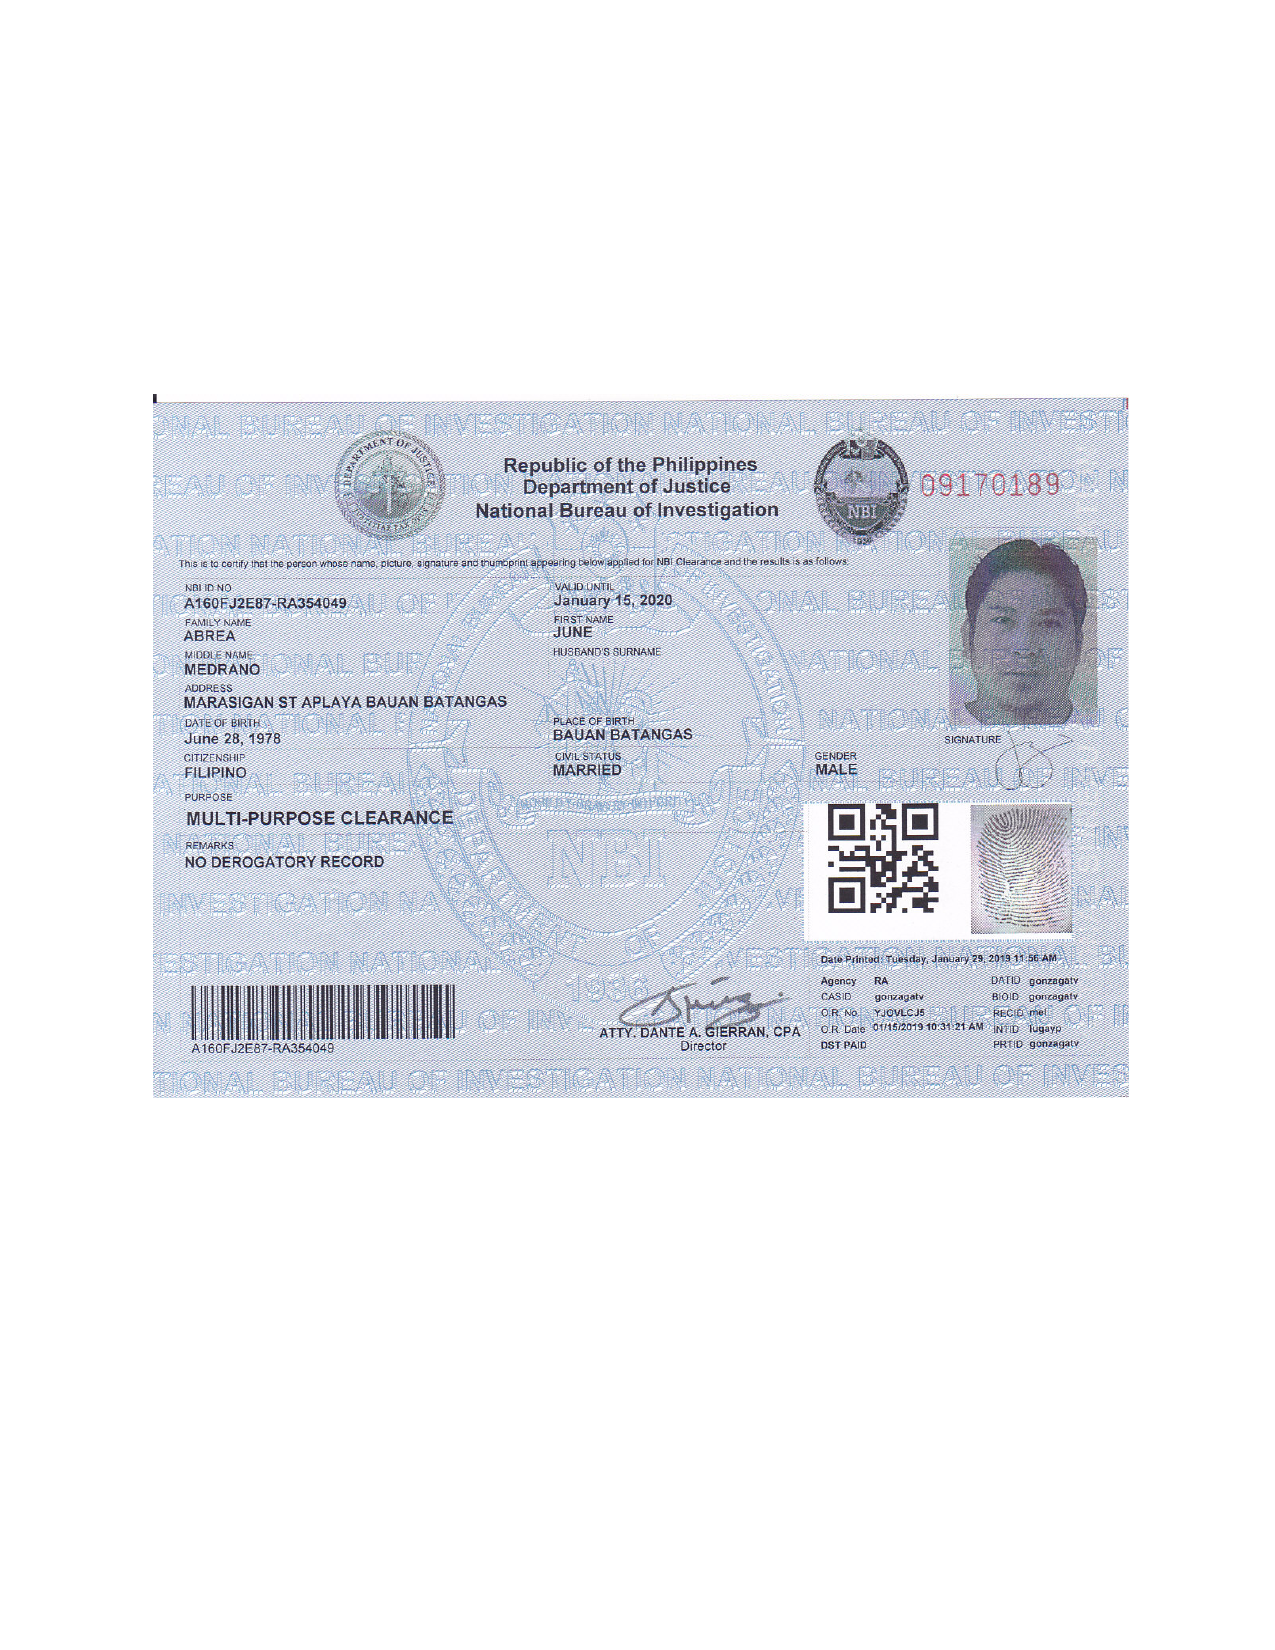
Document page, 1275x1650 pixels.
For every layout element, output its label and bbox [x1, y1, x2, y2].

picture [153, 394, 1129, 1098]
